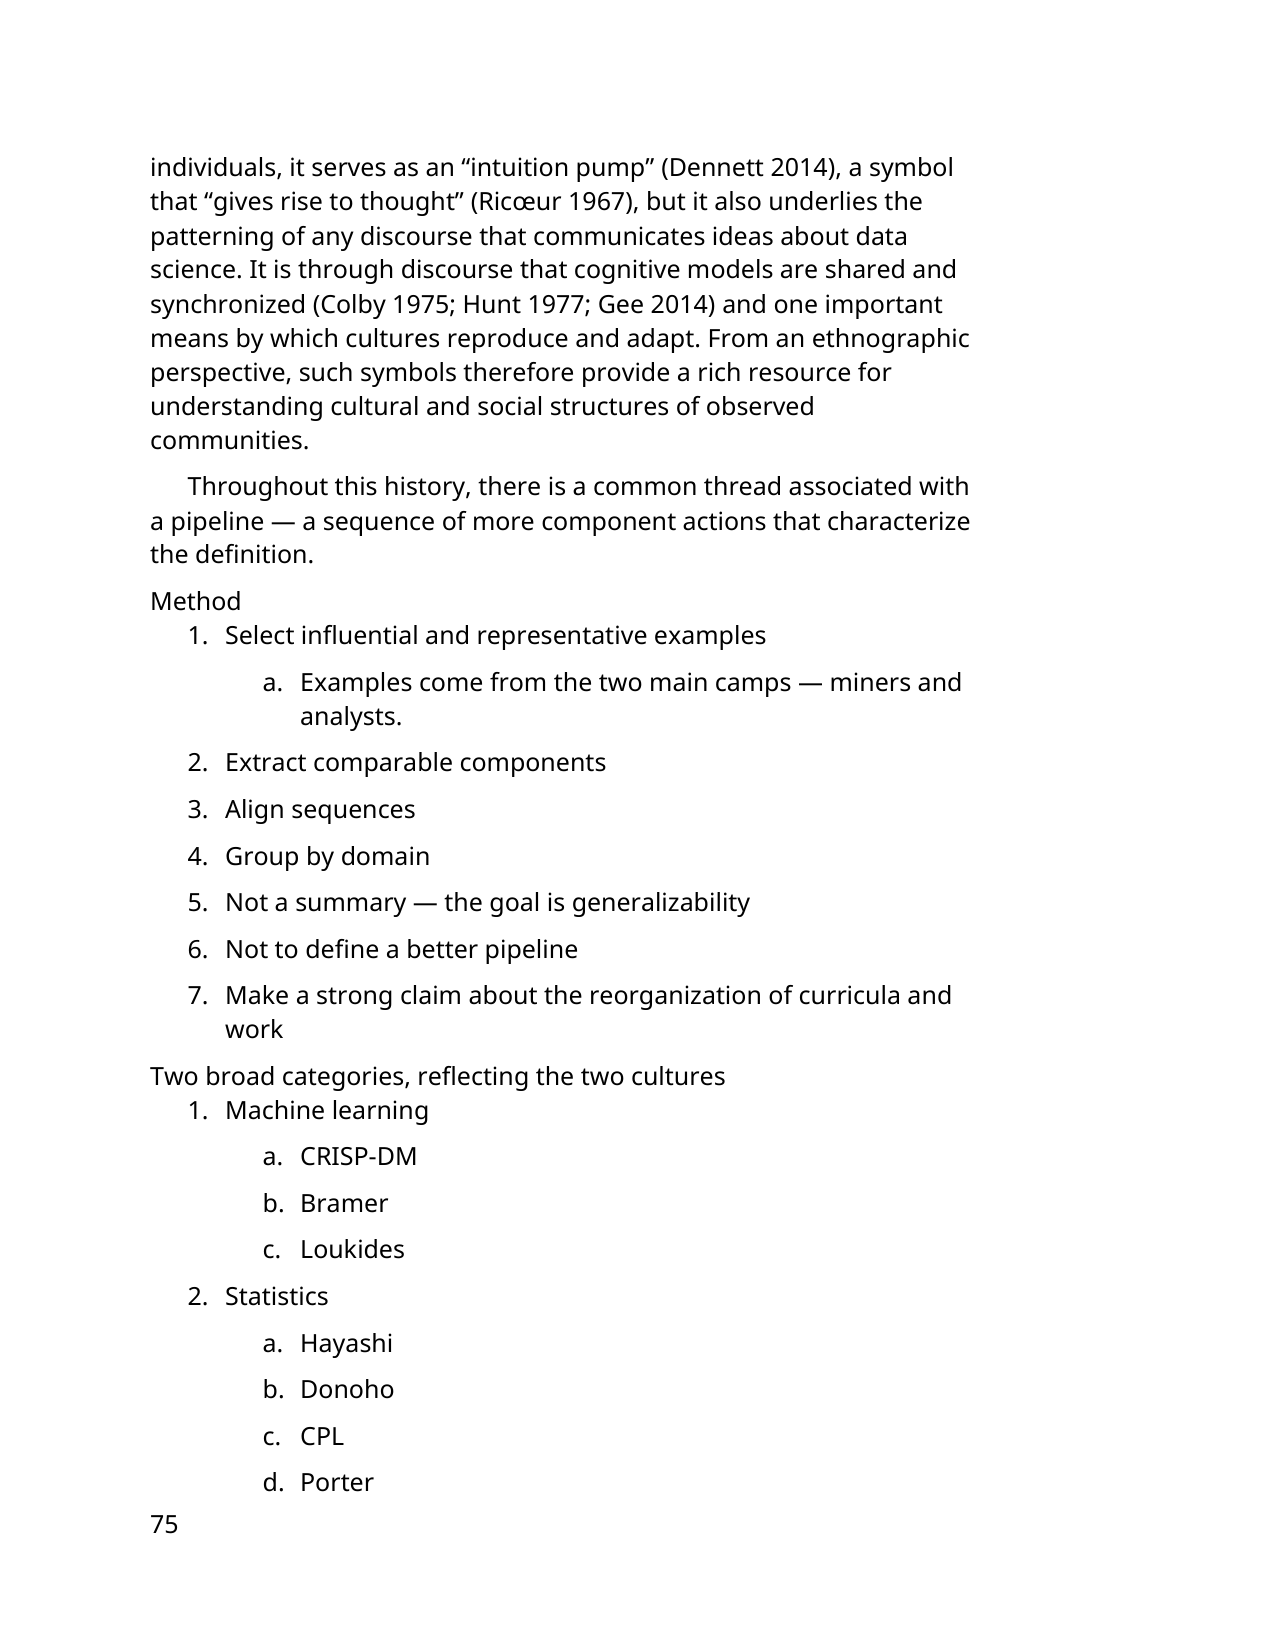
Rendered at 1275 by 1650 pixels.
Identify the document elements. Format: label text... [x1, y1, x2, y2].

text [150, 150, 975, 457]
list Loukides [262, 1232, 975, 1266]
text Throughout this history, there is a common thread associated with a pipeline — a sequence of more component actions that characterize the definition. [150, 469, 975, 571]
list Extract comparable components [187, 745, 975, 779]
list Not a summary — the goal is generalizability [187, 885, 975, 919]
list Make a strong claim about the reorganization of curricula and work [187, 978, 975, 1046]
list Bramer [262, 1186, 975, 1220]
list Statistics [187, 1279, 975, 1313]
list Donoho [262, 1372, 975, 1406]
list Porter [262, 1465, 975, 1499]
list CRISP-DM [262, 1139, 975, 1173]
list Machine learning [187, 1092, 975, 1127]
list Select influential and representative examples [187, 618, 975, 652]
list Align sequences [187, 792, 975, 826]
text Method [150, 584, 975, 618]
list Hayashi [262, 1325, 975, 1359]
list Group by domain [187, 838, 975, 872]
list CPL [262, 1418, 975, 1452]
text Two broad categories, reflecting the two cultures [150, 1058, 975, 1092]
list Not to define a better pipeline [187, 931, 975, 965]
list Examples come from the two main camps — miners and analysts. [262, 664, 975, 732]
